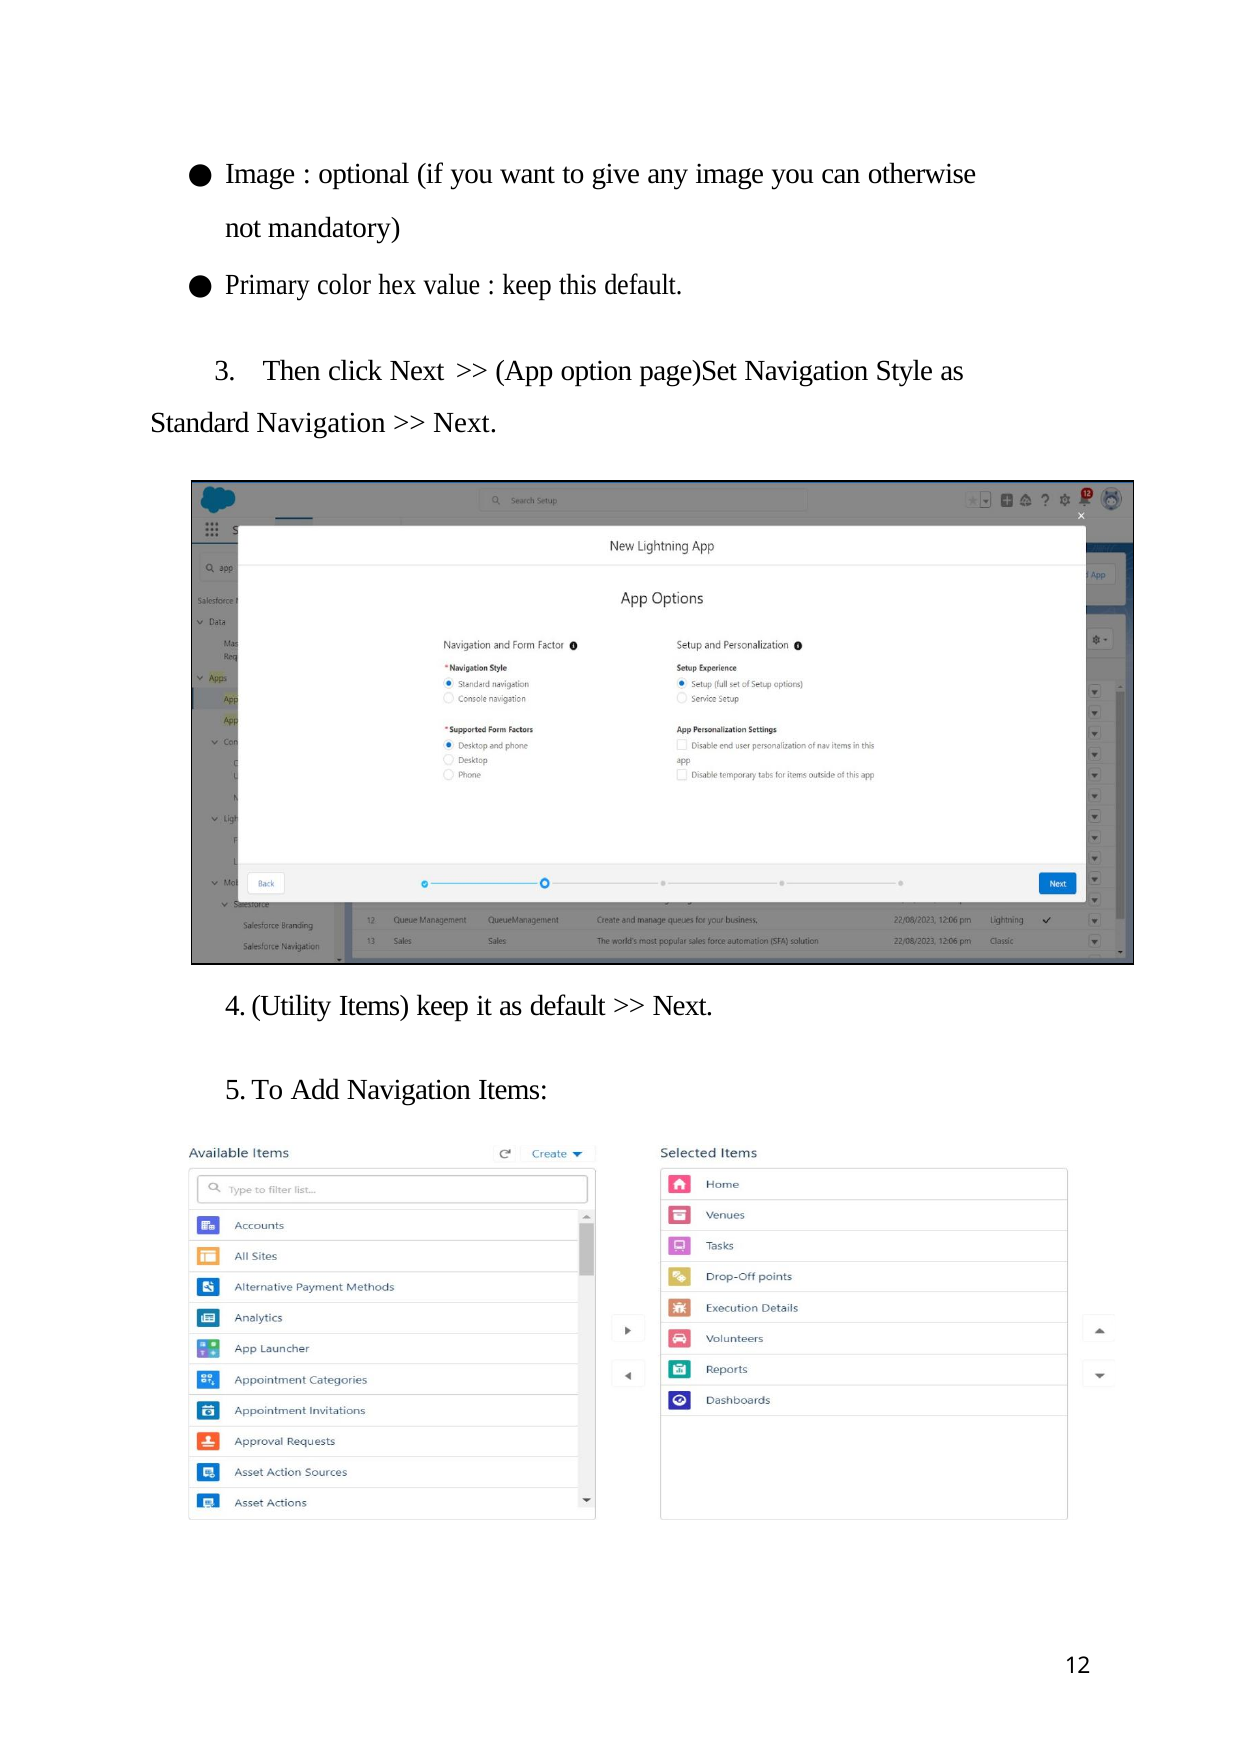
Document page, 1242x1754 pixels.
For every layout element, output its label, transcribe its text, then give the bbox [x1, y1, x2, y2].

picture [188, 1145, 1116, 1520]
list Then click Next >> (App option page)Set Navigation Style as Standard Navigation >> Next. [150, 353, 1027, 439]
list To Add Navigation Items: [225, 1072, 1167, 1105]
list Image : optional (if you want to give any image you can otherwise not mandatory) [187, 152, 992, 244]
list Primary color hex value : keep this default. [187, 263, 1167, 303]
picture [192, 482, 1133, 963]
